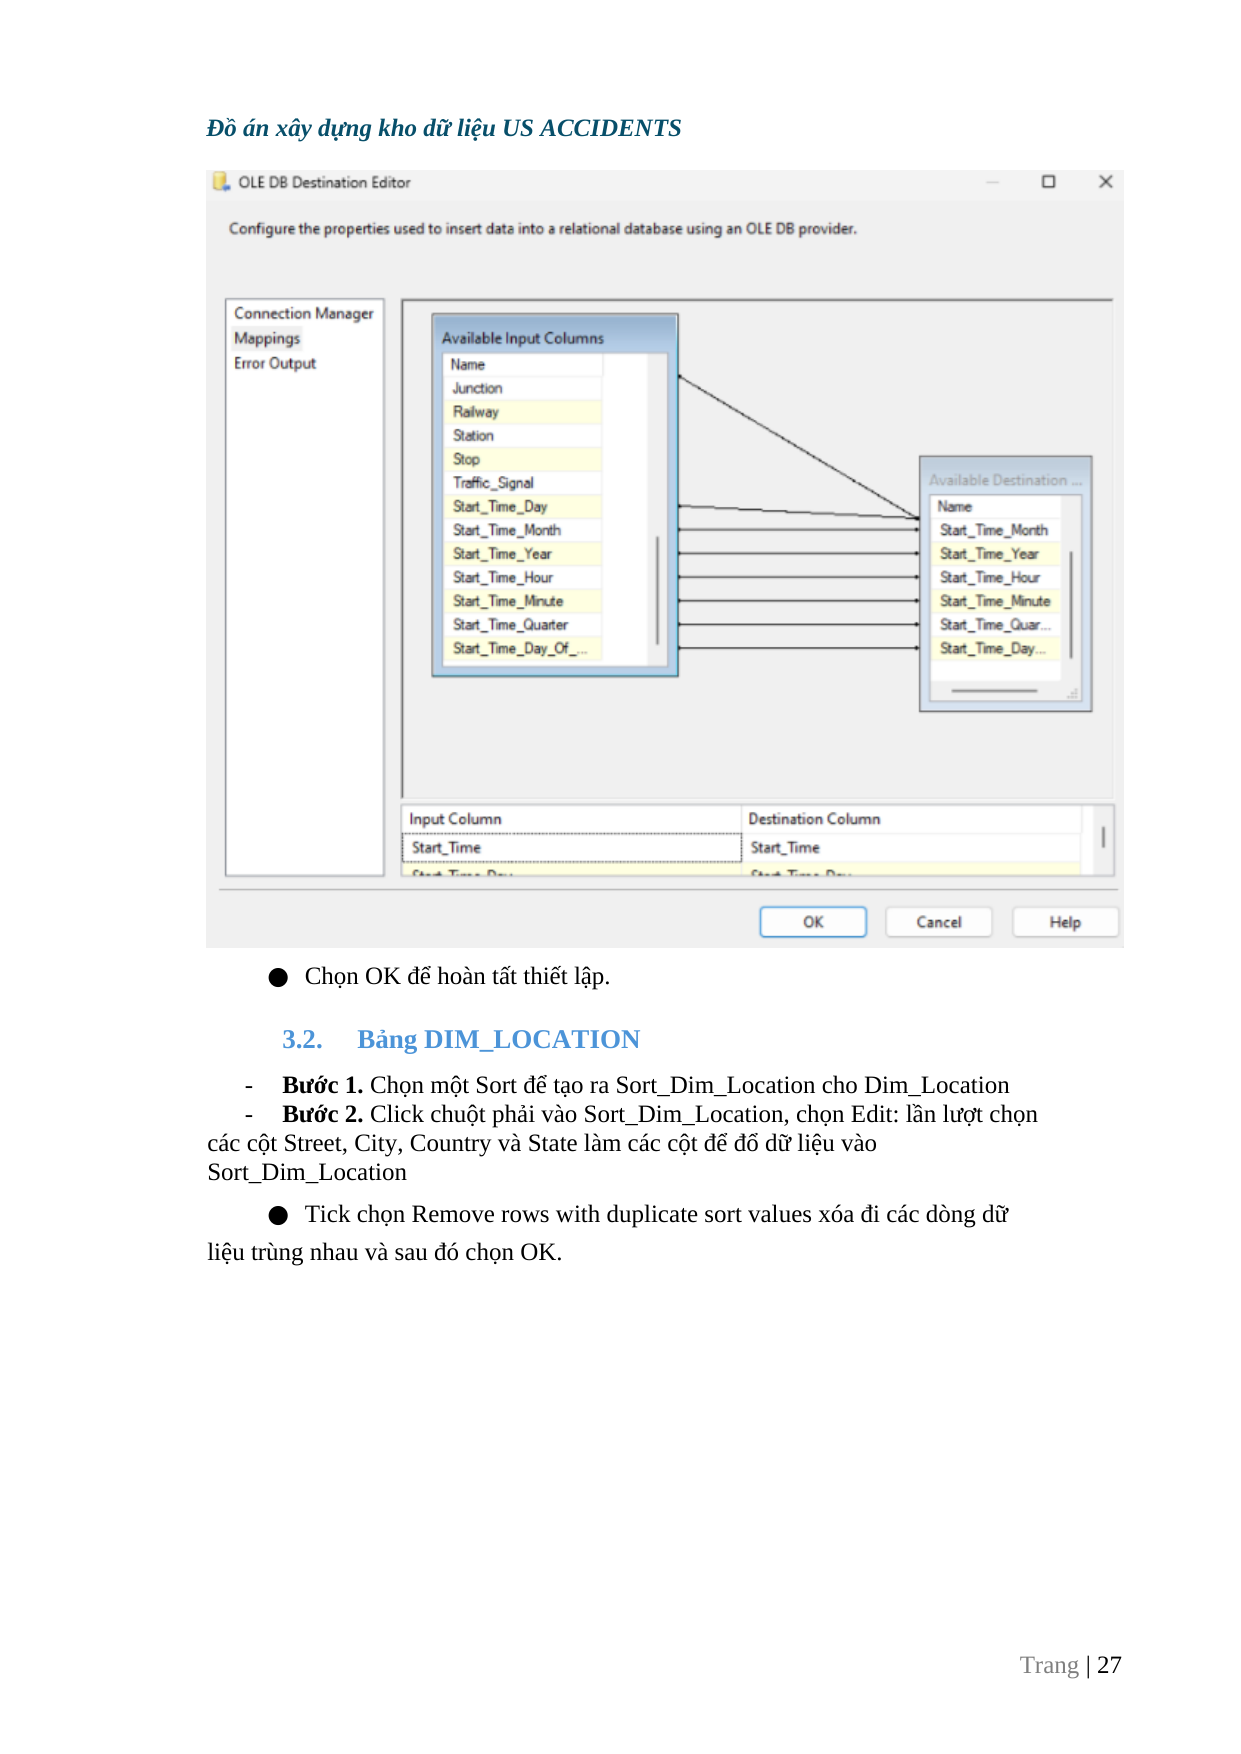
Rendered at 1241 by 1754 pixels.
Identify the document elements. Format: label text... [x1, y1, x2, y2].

list Tick chọn Remove rows with duplicate sort values xóa đi các dòng dữ [267, 1185, 1122, 1237]
list Bước 2. Click chuột phải vào Sort_Dim_Location, chọn Edit: lần lượt chọn [244, 1099, 1122, 1128]
picture [206, 170, 1124, 948]
list Bước 1. Chọn một Sort để tạo ra Sort_Dim_Location cho Dim_Location [244, 1070, 1122, 1099]
subtitle Bảng DIM_LOCATION [282, 1024, 1122, 1055]
text liệu trùng nhau và sau đó chọn OK. [207, 1237, 1122, 1265]
list Chọn OK để hoàn tất thiết lập. [267, 948, 1122, 999]
text Sort_Dim_Location [207, 1157, 1122, 1185]
text các cột Street, City, Country và State làm các cột để đổ dữ liệu vào [207, 1128, 1122, 1157]
